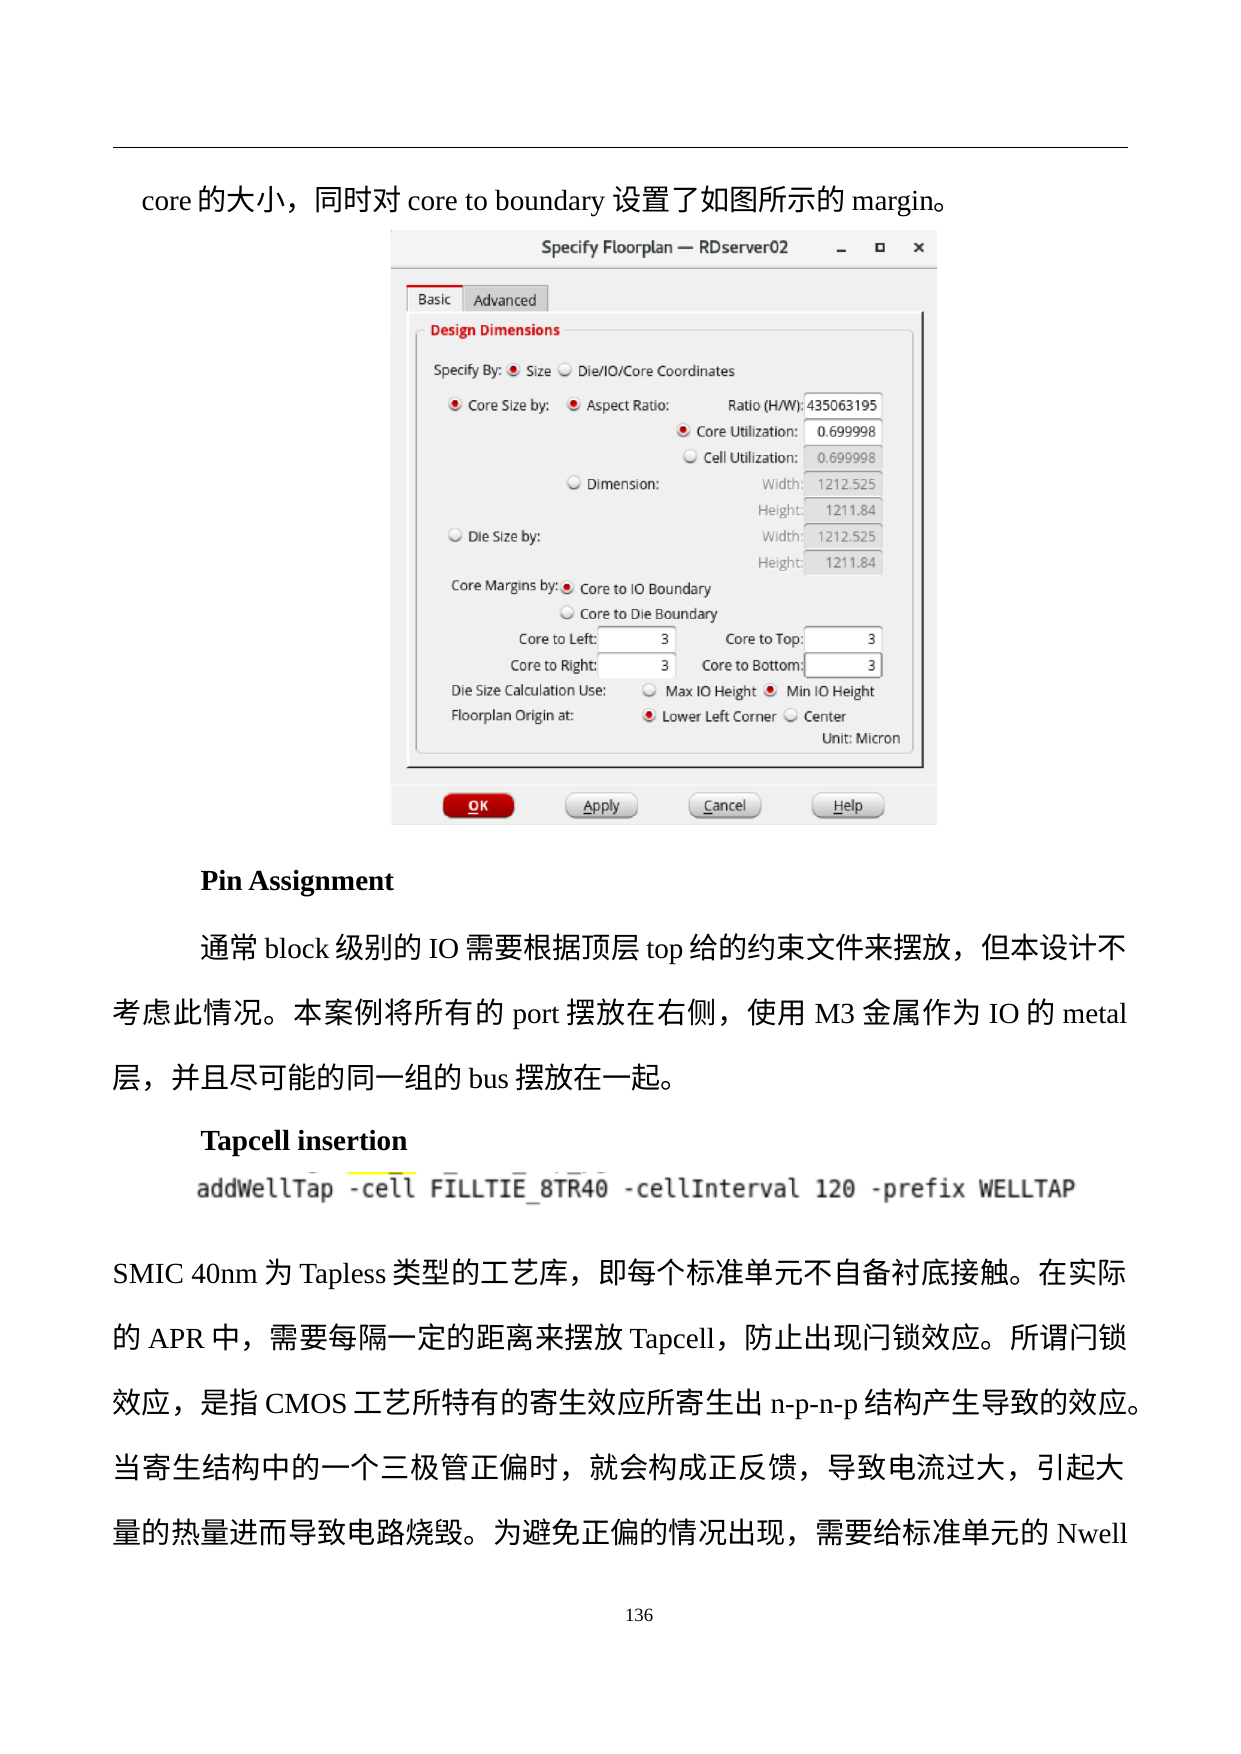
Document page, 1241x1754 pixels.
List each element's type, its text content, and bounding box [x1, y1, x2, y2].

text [141, 165, 1128, 230]
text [112, 1238, 1128, 1563]
picture [390, 230, 938, 825]
text Tapcell insertion [112, 1108, 1128, 1173]
text Pin Assignment [112, 848, 1128, 913]
text 通常block级别的IO需要根据顶层top给的约束文件来摆放，但本设计不考虑此情况。本案例将所有的port摆放在右侧，使用M3金属作为IO的metal层，并且尽可能的同一组的bus摆放在一起。 [112, 913, 1128, 1108]
picture [195, 1172, 1089, 1208]
